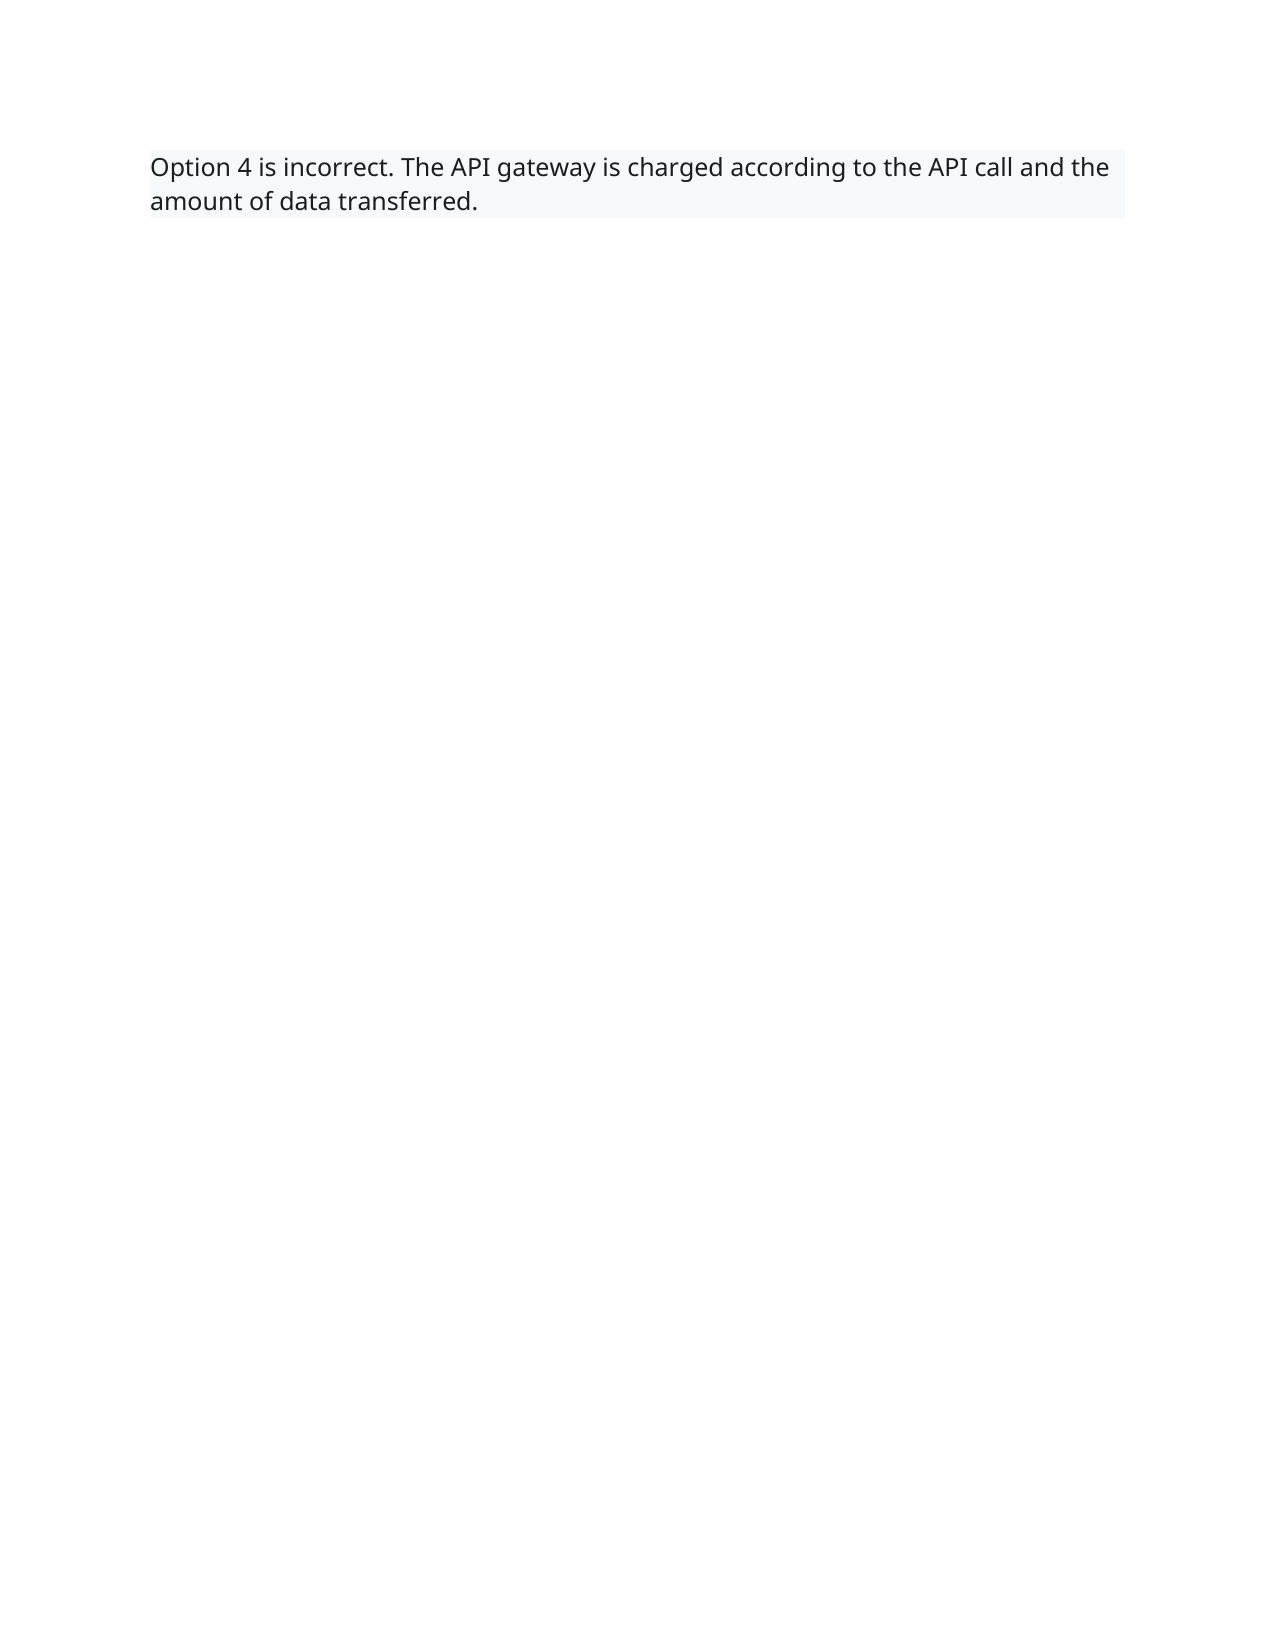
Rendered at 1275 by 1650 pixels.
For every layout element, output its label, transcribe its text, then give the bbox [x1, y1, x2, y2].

text Option 4 is incorrect. The API gateway is charged according to the API call and the amount of data transferred. [150, 150, 1125, 218]
